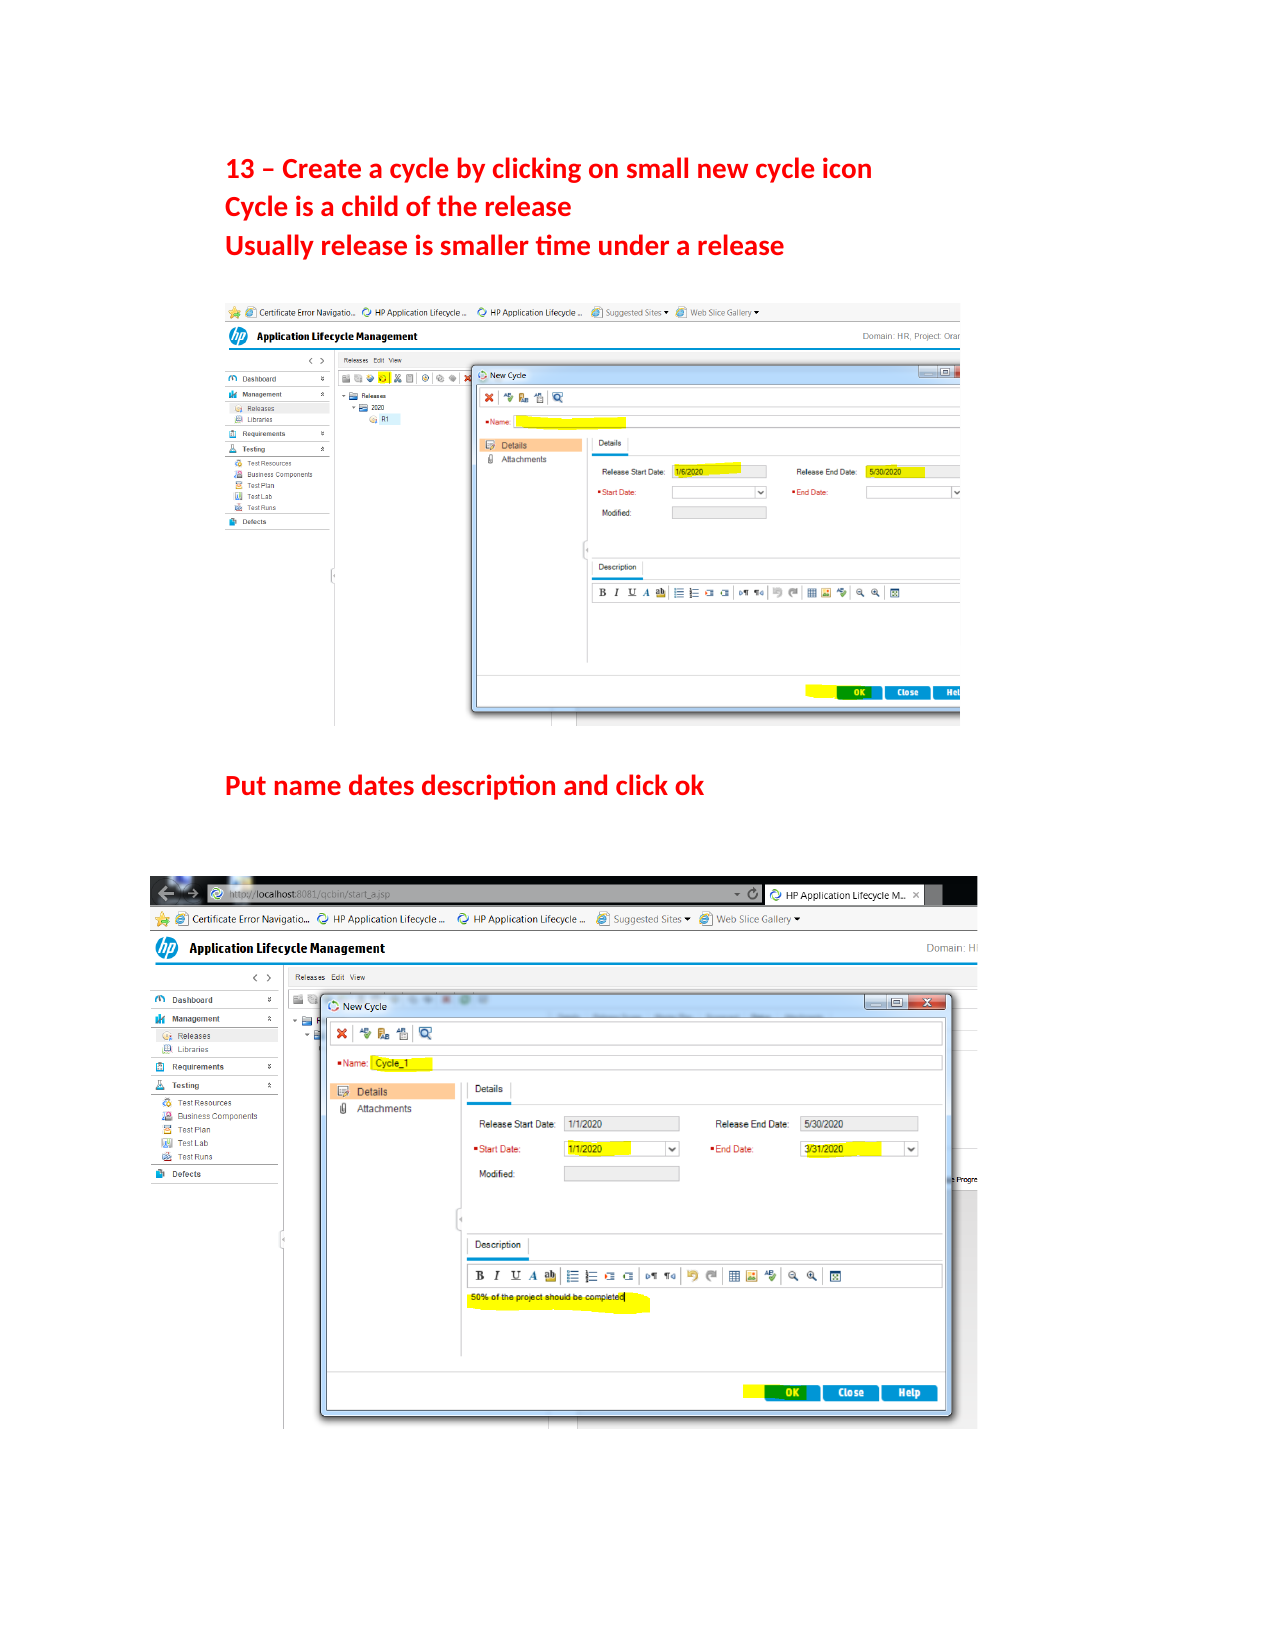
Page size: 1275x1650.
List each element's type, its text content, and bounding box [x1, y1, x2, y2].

list 13 – Create a cycle by clicking on small new cycle icon [225, 150, 1125, 186]
picture [948, 690, 961, 695]
picture [225, 303, 961, 726]
list Usually release is smaller time under a release [225, 227, 1125, 262]
list Cycle is a child of the release [225, 188, 1125, 224]
picture [150, 876, 978, 1429]
list Put name dates description and click ok [225, 767, 1125, 802]
